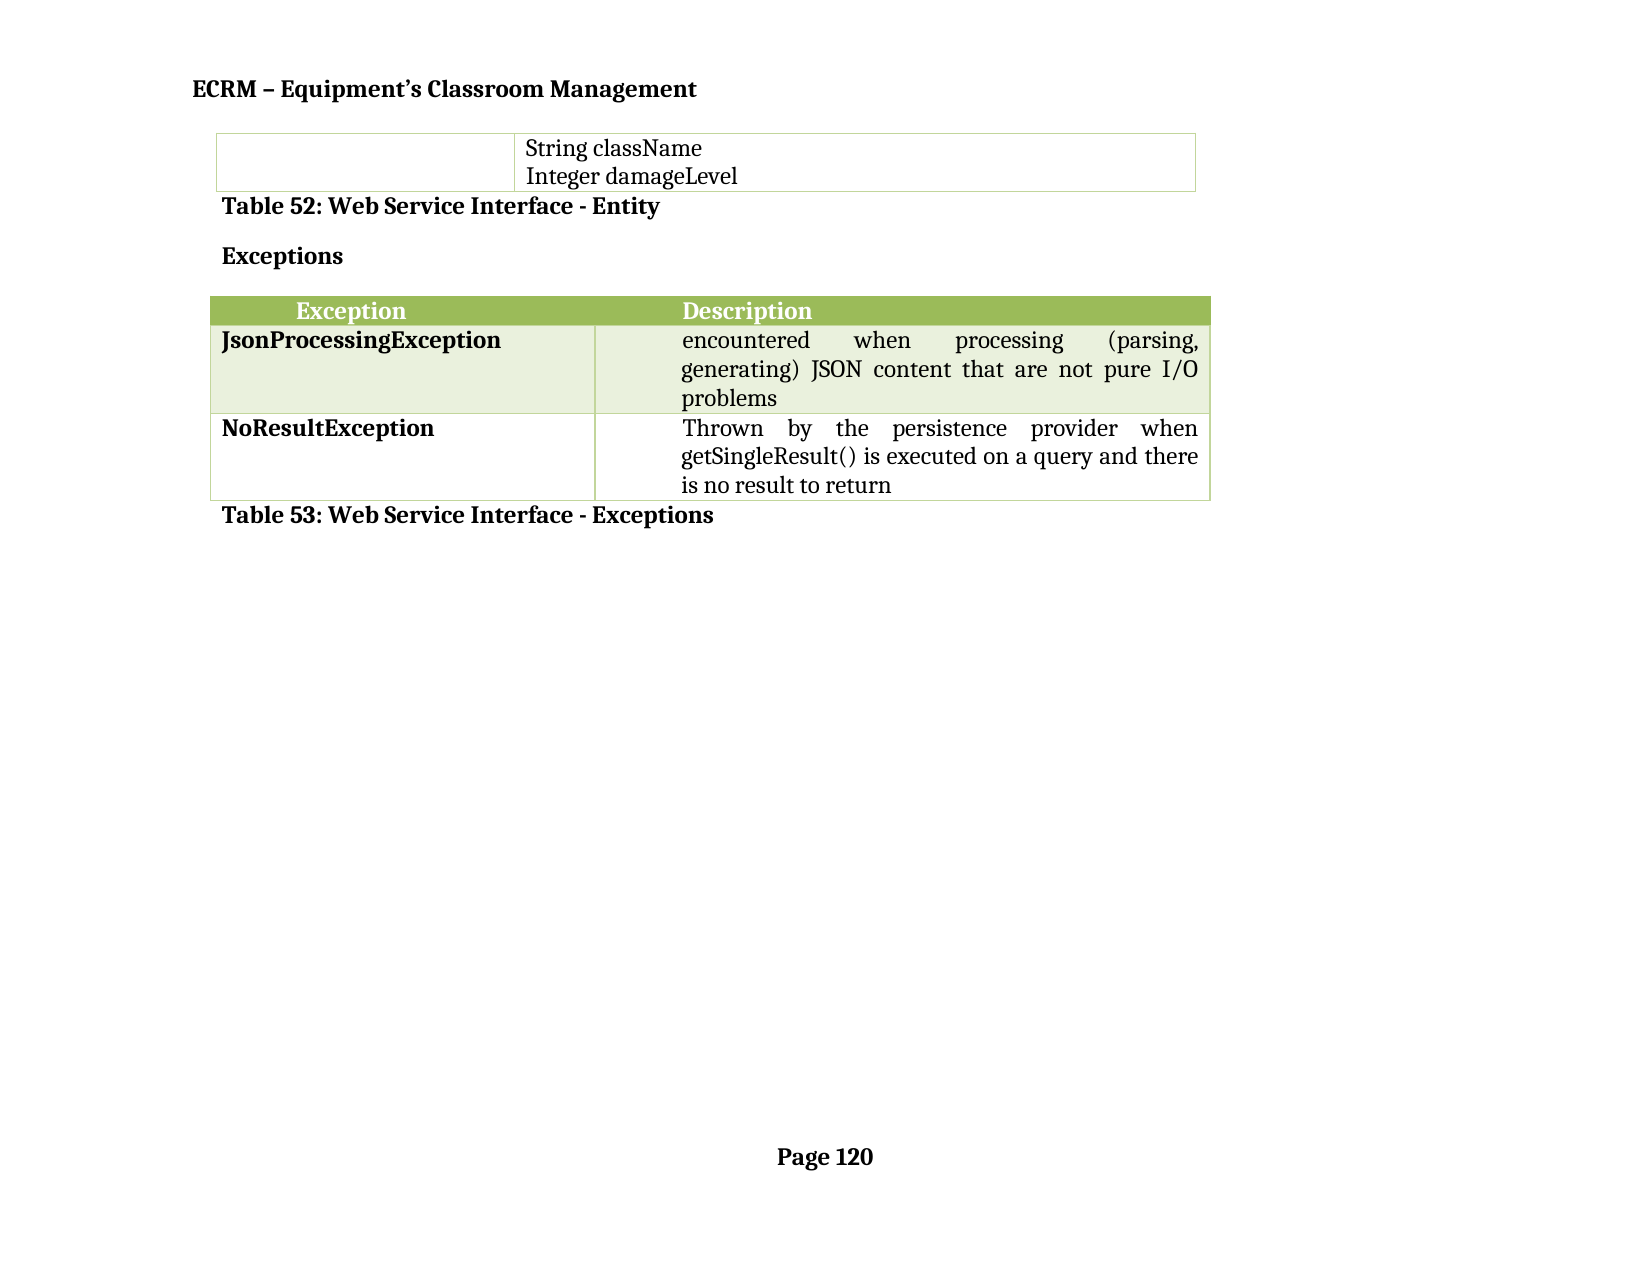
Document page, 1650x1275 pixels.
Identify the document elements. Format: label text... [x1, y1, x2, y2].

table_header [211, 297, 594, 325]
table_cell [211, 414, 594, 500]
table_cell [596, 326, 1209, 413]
text Table 53: Web Service Interface - Entity [222, 192, 1502, 221]
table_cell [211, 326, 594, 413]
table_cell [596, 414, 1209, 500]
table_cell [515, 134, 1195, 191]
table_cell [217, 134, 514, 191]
text Exceptions [222, 242, 1502, 270]
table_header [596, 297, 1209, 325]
text Table 54: Web Service Interface - Exceptions [222, 501, 1502, 530]
